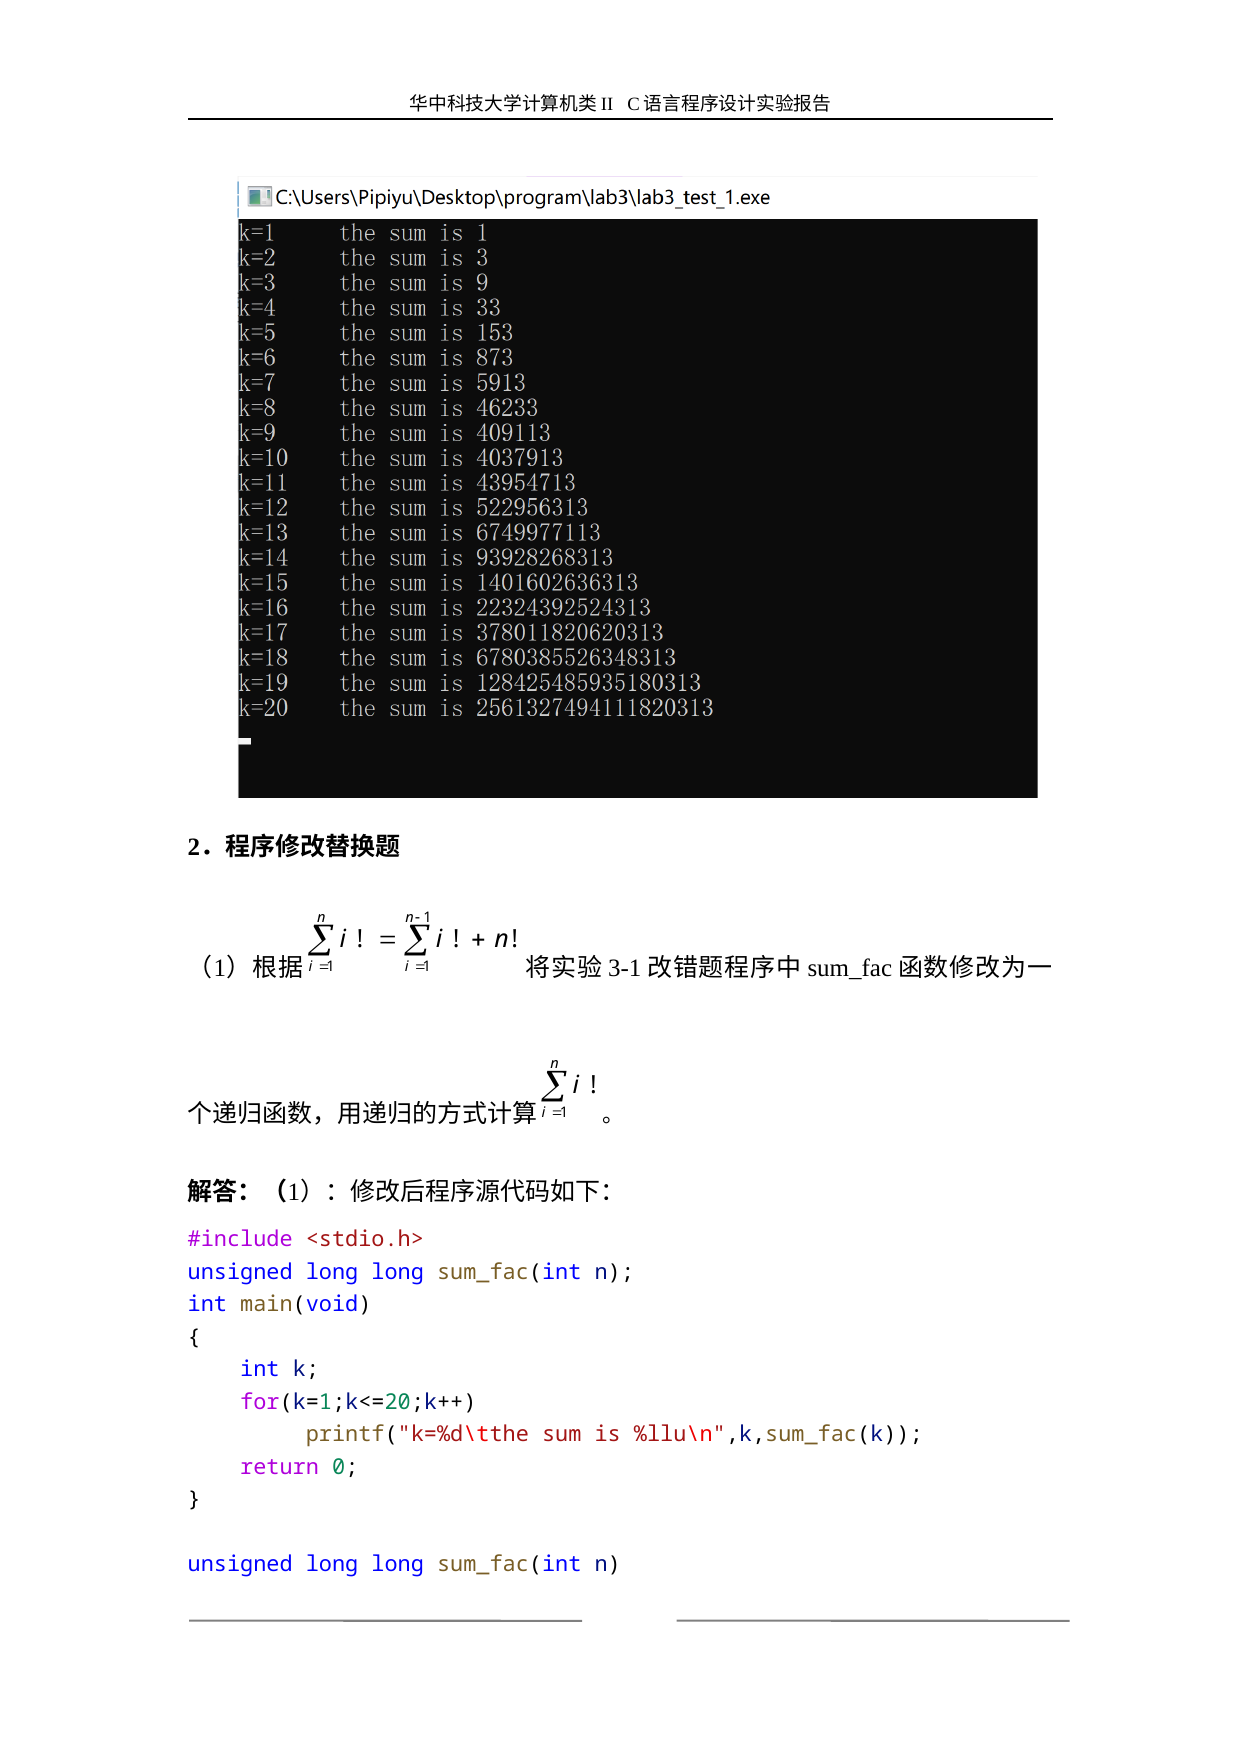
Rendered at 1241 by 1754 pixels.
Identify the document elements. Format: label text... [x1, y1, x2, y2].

text } [187, 1482, 1053, 1514]
text int k; [187, 1352, 1053, 1384]
text 2．程序修改替换题 [187, 812, 1053, 877]
text for(k=1;k<=20;k++) [187, 1384, 1053, 1417]
text unsigned long long sum_fac(int n) [187, 1547, 1053, 1579]
text { [187, 1319, 1053, 1352]
text #include <stdio.h> [187, 1222, 1053, 1254]
text return 0; [187, 1449, 1053, 1482]
text （1）根据将实验3-1改错题程序中sum_fac函数修改为一个递归函数，用递归的方式计算。 [187, 895, 1053, 1139]
picture [237, 176, 1038, 798]
text printf("k=%d\tthe sum is %llu\n",k,sum_fac(k)); [187, 1417, 1053, 1449]
text 解答：（1）：修改后程序源代码如下： [187, 1157, 1053, 1222]
text int main(void) [187, 1287, 1053, 1319]
text unsigned long long sum_fac(int n); [187, 1254, 1053, 1287]
